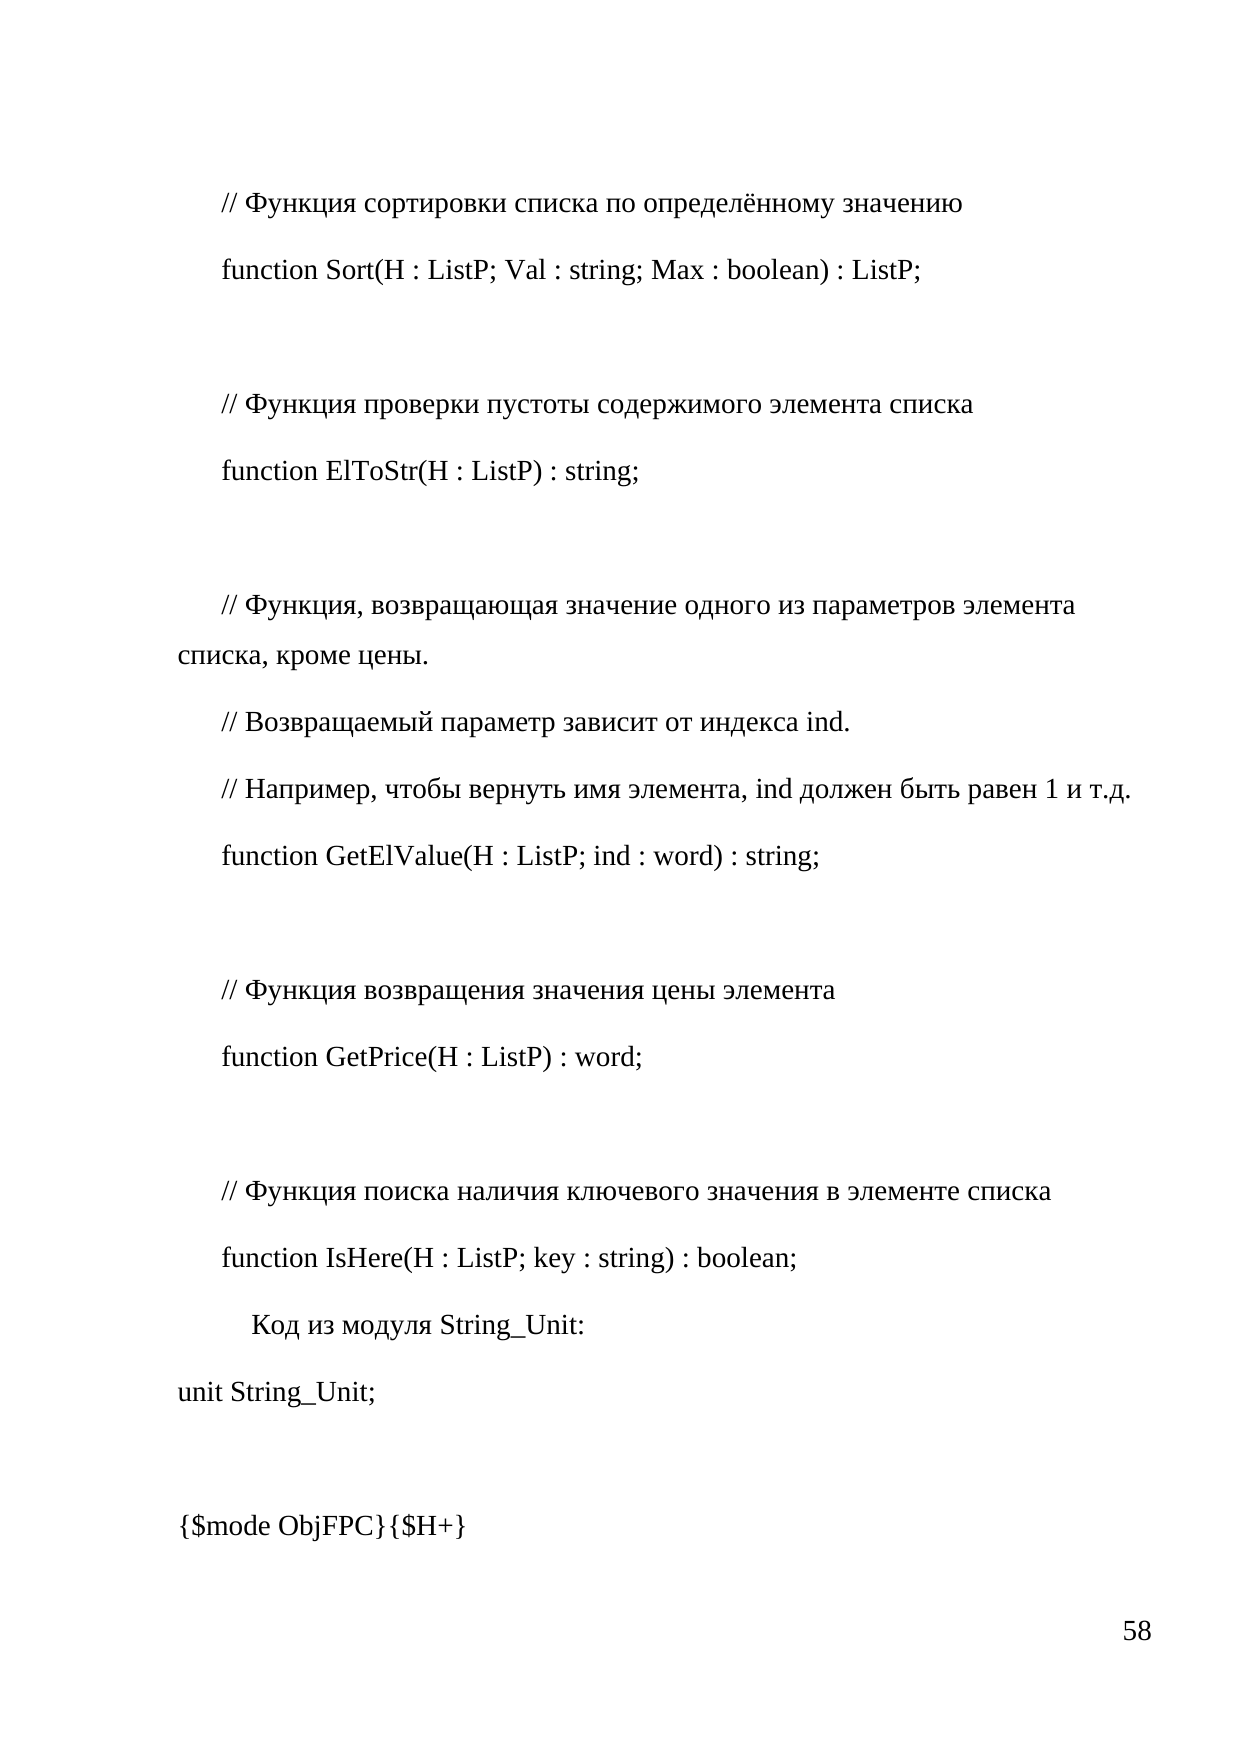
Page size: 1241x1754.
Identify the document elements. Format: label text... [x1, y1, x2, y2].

text function GetPrice(H : ListP) : word; [177, 1039, 1152, 1073]
text function ElToStr(H : ListP) : string; [177, 453, 1152, 487]
text // Например, чтобы вернуть имя элемента, ind должен быть равен 1 и т.д. [177, 771, 1152, 805]
text // Функция, возвращающая значение одного из параметров элемента списка, кроме цены. [177, 587, 1152, 671]
text // Возвращаемый параметр зависит от индекса ind. [177, 704, 1152, 738]
text // Функция сортировки списка по определённому значению [177, 185, 1152, 219]
text // Функция поиска наличия ключевого значения в элементе списка [177, 1173, 1152, 1207]
text // Функция возвращения значения цены элемента [177, 972, 1152, 1006]
text function Sort(H : ListP; Val : string; Max : boolean) : ListP; [177, 252, 1152, 286]
text unit String_Unit; [177, 1374, 1152, 1408]
text function GetElValue(H : ListP; ind : word) : string; [177, 838, 1152, 872]
text // Функция проверки пустоты содержимого элемента списка [177, 386, 1152, 419]
text function IsHere(H : ListP; key : string) : boolean; [177, 1240, 1152, 1274]
text Код из модуля String_Unit: [177, 1307, 1152, 1341]
text {$mode ObjFPC}{$H+} [177, 1508, 1152, 1542]
